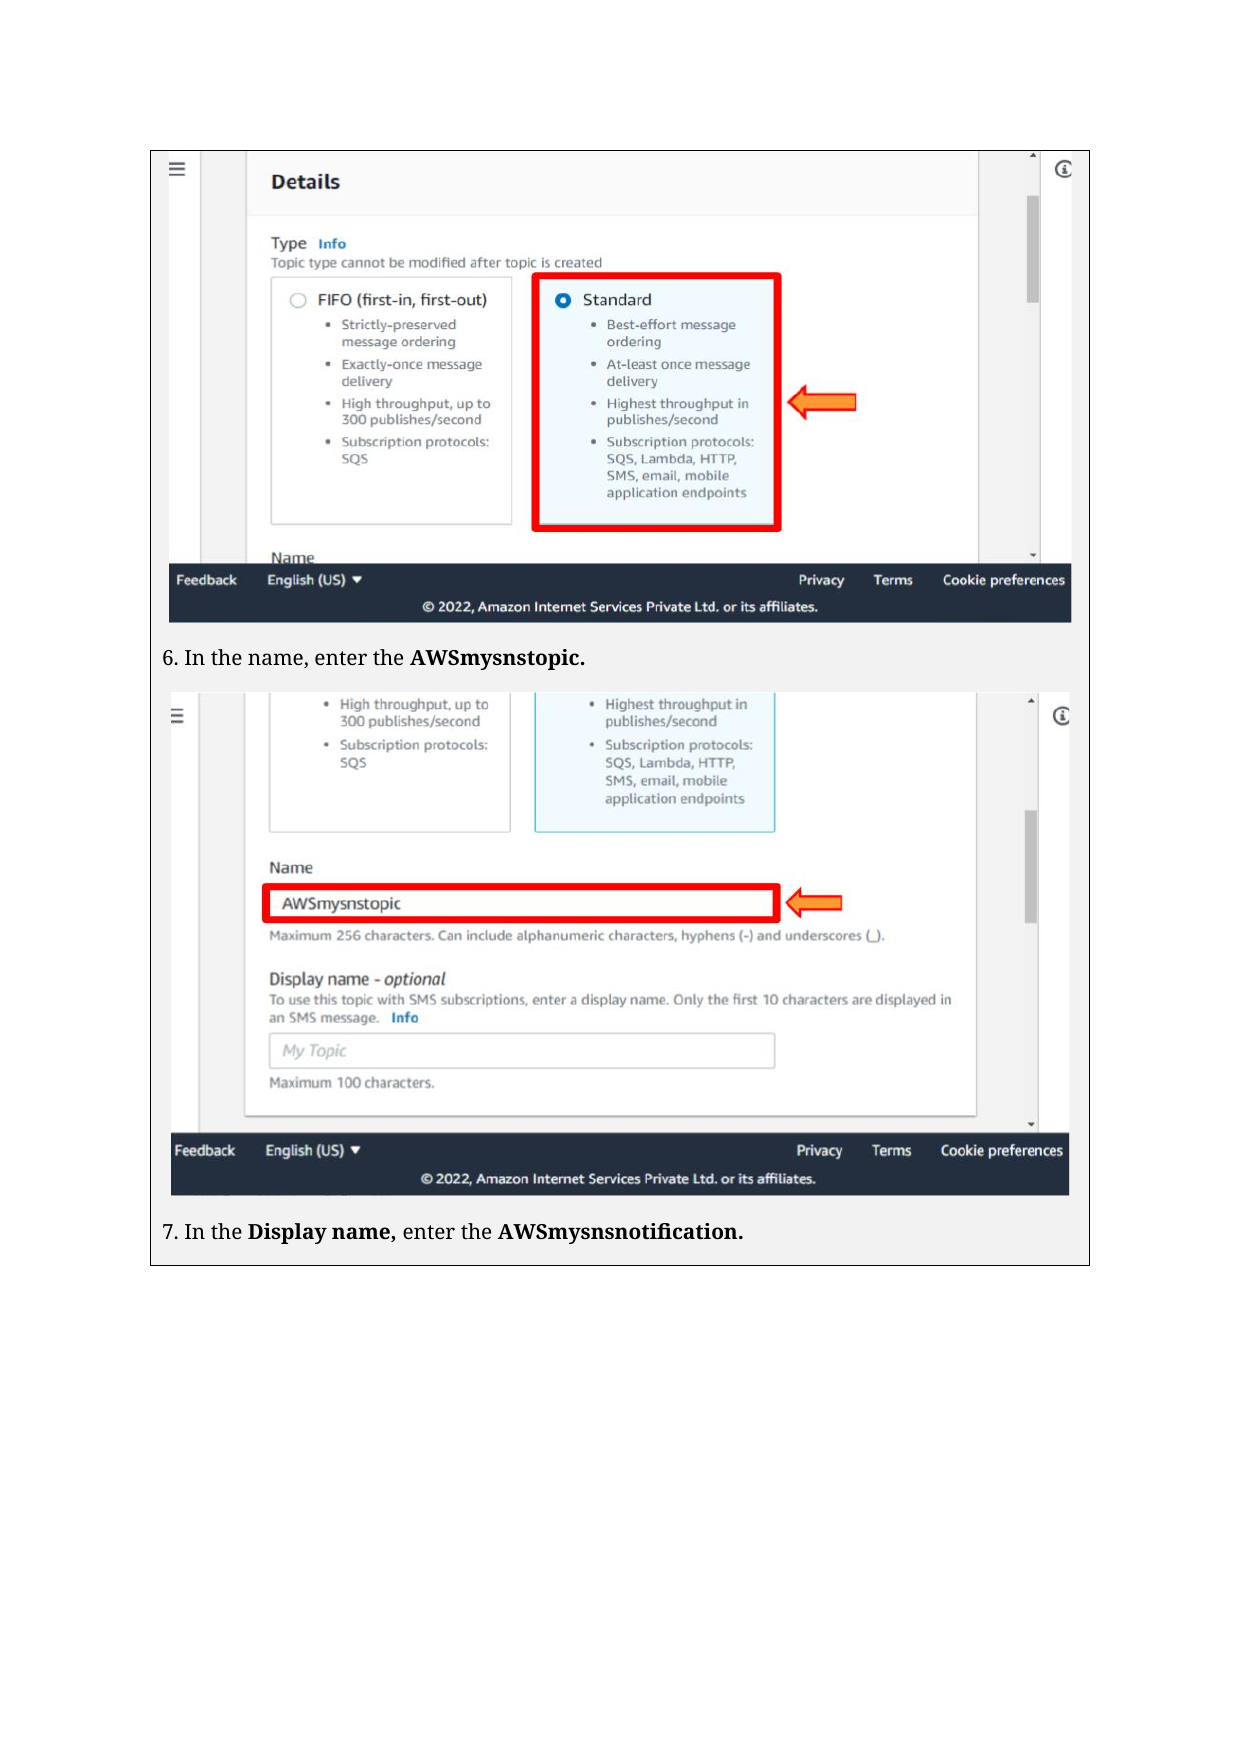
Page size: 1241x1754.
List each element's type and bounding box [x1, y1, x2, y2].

picture [168, 151, 1072, 623]
picture [171, 692, 1070, 1196]
table_header [151, 151, 1089, 1265]
